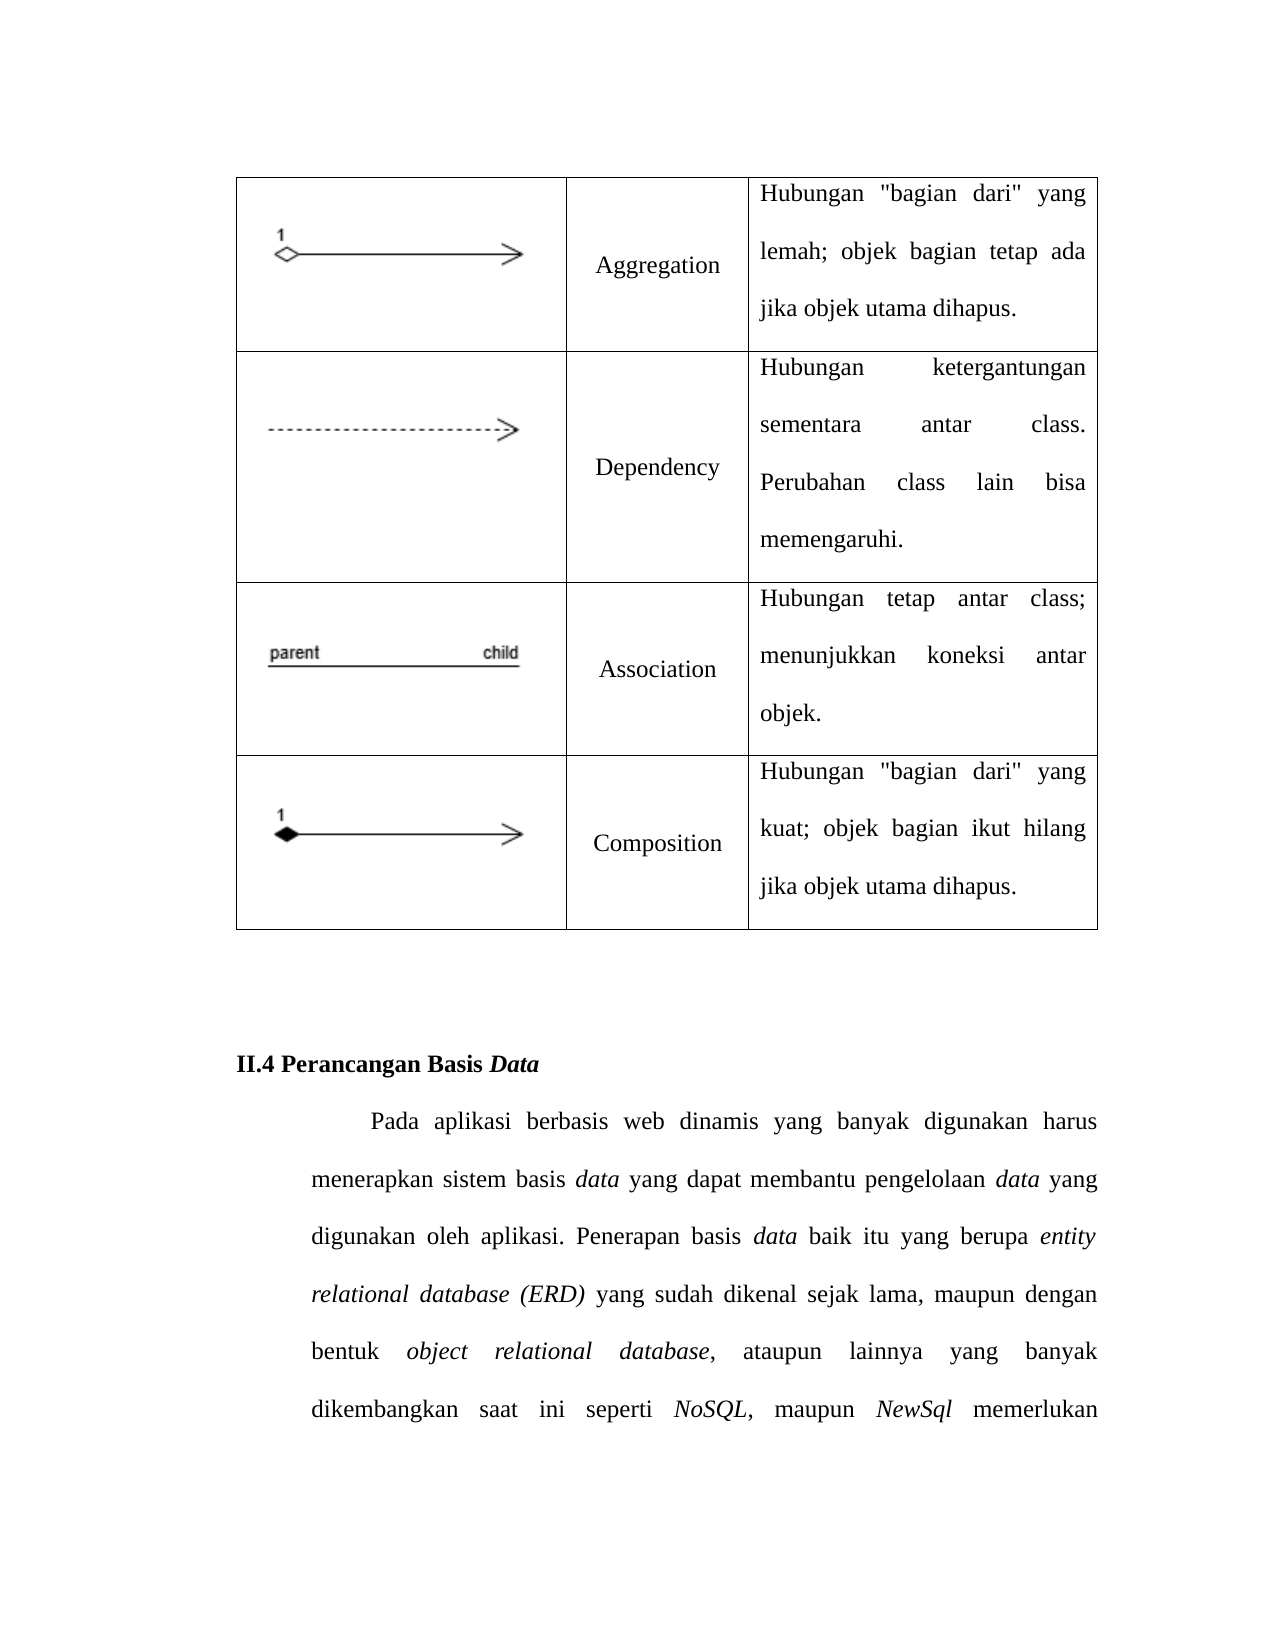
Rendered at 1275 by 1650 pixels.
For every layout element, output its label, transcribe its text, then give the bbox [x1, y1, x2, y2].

picture [248, 804, 552, 862]
table_cell Hubungan "bagian dari" yang kuat; objek bagian ikut hilang jika objek utama dihapus. [749, 756, 1097, 928]
subtitle Perancangan Basis Data [236, 1049, 1098, 1077]
table_cell Hubungan ketergantungan sementara antar class. Perubahan class lain bisa memengaruhi. [749, 352, 1097, 582]
picture [267, 641, 522, 669]
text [311, 1106, 1098, 1422]
table_cell Dependency [567, 352, 748, 582]
table_cell [237, 583, 566, 755]
table_cell Aggregation [567, 178, 748, 351]
table_cell [237, 756, 566, 928]
table_cell [237, 178, 566, 351]
table_cell Hubungan "bagian dari" yang lemah; objek bagian tetap ada jika objek utama dihapus. [749, 178, 1097, 351]
table_cell Composition [567, 756, 748, 928]
table_cell Hubungan tetap antar class; menunjukkan koneksi antar objek. [749, 583, 1097, 755]
table_cell Association [567, 583, 748, 755]
table_cell [237, 352, 566, 582]
picture [248, 408, 543, 454]
picture [248, 225, 552, 282]
